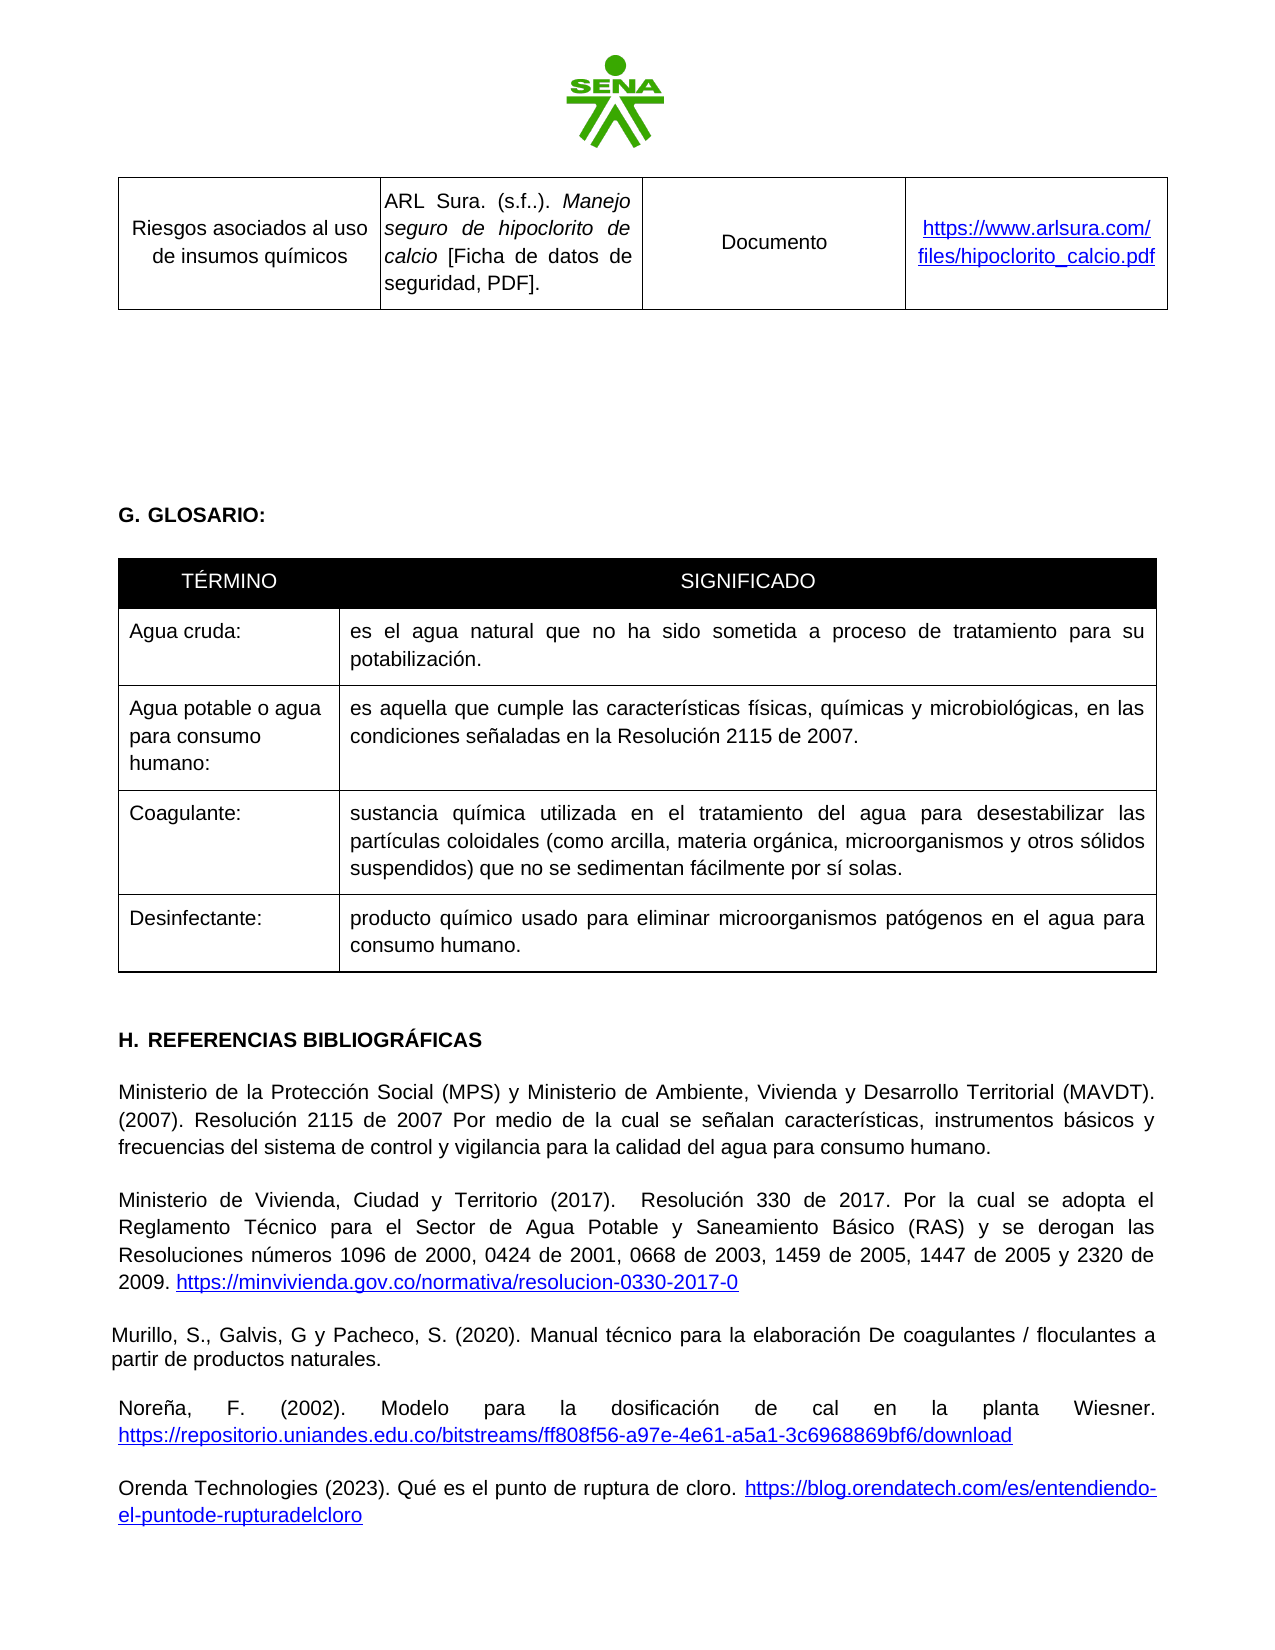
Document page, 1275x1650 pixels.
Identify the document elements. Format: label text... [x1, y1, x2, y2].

table_cell Documento [643, 178, 905, 309]
table_cell sustancia química utilizada en el tratamiento del agua para desestabilizar las partículas coloidales (como arcilla, materia orgánica, microorganismos y otros sólidos suspendidos) que no se sedimentan fácilmente por sí solas. [340, 791, 1156, 894]
table_cell producto químico usado para eliminar microorganismos patógenos en el agua para consumo humano. [340, 895, 1156, 971]
table_cell ARL Sura. (s.f..). Manejo seguro de hipoclorito de calcio [Ficha de datos de seguridad, PDF]. [381, 178, 642, 309]
text Ministerio de la Protección Social (MPS) y Ministerio de Ambiente, Vivienda y Desarrollo Territorial (MAVDT). (2007). Resolución 2115 de 2007 Por medio de la cual se señalan características, instrumentos básicos y frecuencias del sistema de control y vigilancia para la calidad del agua para consumo humano. [118, 1080, 1157, 1159]
text Ministerio de Vivienda, Ciudad y Territorio (2017). Resolución 330 de 2017. Por la cual se adopta el Reglamento Técnico para el Sector de Agua Potable y Saneamiento Básico (RAS) y se derogan las Resoluciones números 1096 de 2000, 0424 de 2001, 0668 de 2003, 1459 de 2005, 1447 de 2005 y 2320 de 2009. https://minvivienda.gov.co/normativa/resolucion-0330-2017-0 [118, 1187, 1157, 1294]
table_cell es aquella que cumple las características físicas, químicas y microbiológicas, en las condiciones señaladas en la Resolución 2115 de 2007. [340, 686, 1156, 789]
table_cell Agua cruda: [119, 609, 339, 685]
list REFERENCIAS BIBLIOGRÁFICAS [118, 1027, 1157, 1051]
table_cell Riesgos asociados al uso de insumos químicos [119, 178, 380, 309]
text Noreña, F. (2002). Modelo para la dosificación de cal en la planta Wiesner. https://repositorio.uniandes.edu.co/bitstreams/ff808f56-a97e-4e61-a5a1-3c6968869bf6/download [118, 1395, 1157, 1447]
table_cell Agua potable o agua para consumo humano: [119, 686, 339, 789]
table_header SIGNIFICADO [340, 559, 1156, 608]
table_header TÉRMINO [119, 559, 339, 608]
text Orenda Technologies (2023). Qué es el punto de ruptura de cloro. https://blog.orendatech.com/es/entendiendo-el-puntode-rupturadelcloro [118, 1475, 1157, 1527]
picture [566, 55, 664, 148]
text Murillo, S., Galvis, G y Pacheco, S. (2020). Manual técnico para la elaboración De coagulantes / floculantes a partir de productos naturales. [111, 1322, 1157, 1370]
table_cell Coagulante: [119, 791, 339, 894]
table_cell Desinfectante: [119, 895, 339, 971]
table_cell es el agua natural que no ha sido sometida a proceso de tratamiento para su potabilización. [340, 609, 1156, 685]
table_cell https://www.arlsura.com/files/hipoclorito_calcio.pdf [906, 178, 1167, 309]
list GLOSARIO: [118, 503, 1157, 527]
